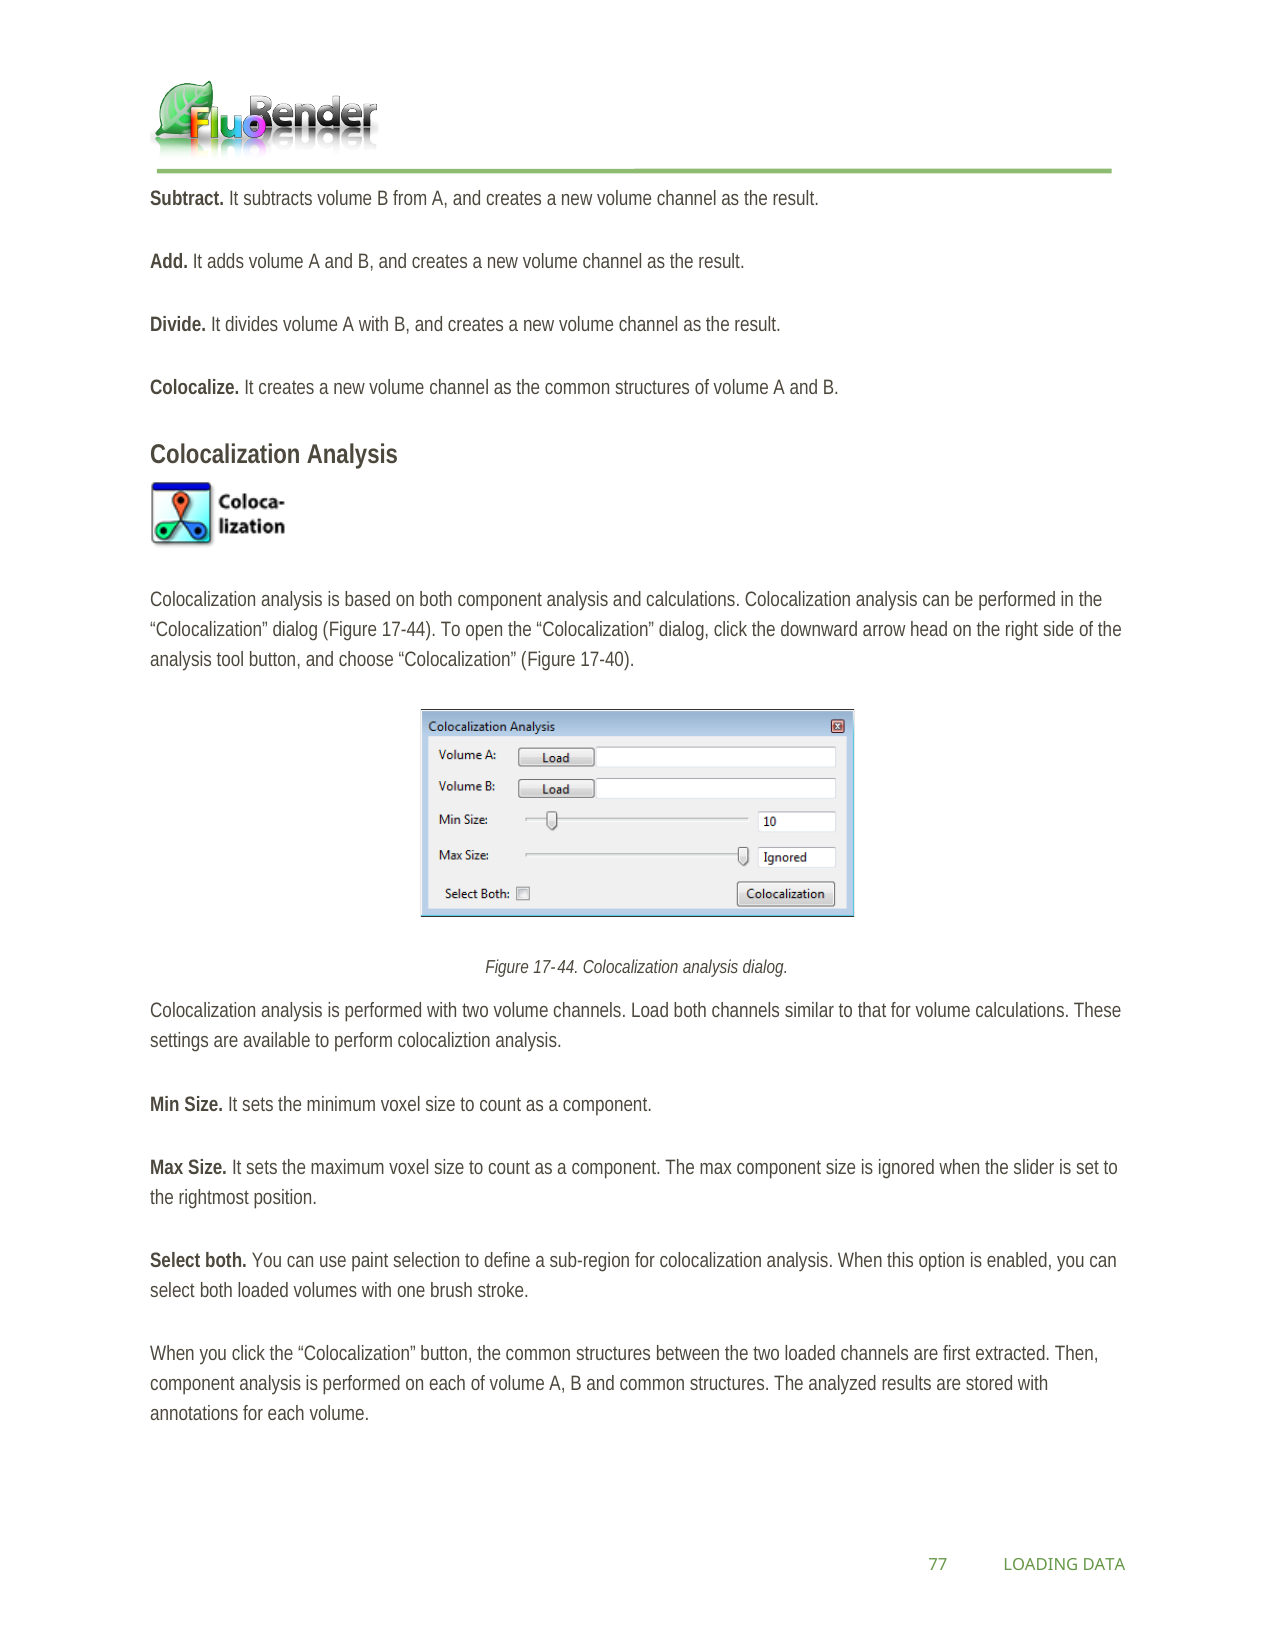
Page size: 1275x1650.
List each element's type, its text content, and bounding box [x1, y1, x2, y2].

subtitle Colocalization Analysis [150, 438, 1125, 469]
text Colocalize. It creates a new volume channel as the common structures of volume A and B. [150, 375, 1125, 399]
text Subtract. It subtracts volume B from A, and creates a new volume channel as the result. [150, 185, 1125, 209]
picture [420, 709, 855, 917]
text Divide. It divides volume A with B, and creates a new volume channel as the result. [150, 312, 1125, 336]
text Colocalization analysis is performed with two volume channels. Load both channels similar to that for volume calculations. These settings are available to perform colocaliztion analysis. [150, 998, 1125, 1052]
text Select both. You can use paint selection to define a sub-region for colocalization analysis. When this option is enabled, you can select both loaded volumes with one brush stroke. [150, 1248, 1125, 1302]
text Max Size. It sets the maximum voxel size to count as a component. The max component size is ignored when the slider is set to the rightmost position. [150, 1155, 1125, 1209]
text When you click the “Colocalization” button, the common structures between the two loaded channels are first extracted. Then, component analysis is performed on each of volume A, B and common structures. The analyzed results are stored with annotations for each volume. [150, 1341, 1125, 1425]
picture [150, 75, 379, 162]
text Min Size. It sets the minimum voxel size to count as a component. [150, 1092, 1125, 1116]
text Add. It adds volume A and B, and creates a new volume channel as the result. [150, 249, 1125, 273]
picture [150, 481, 291, 548]
